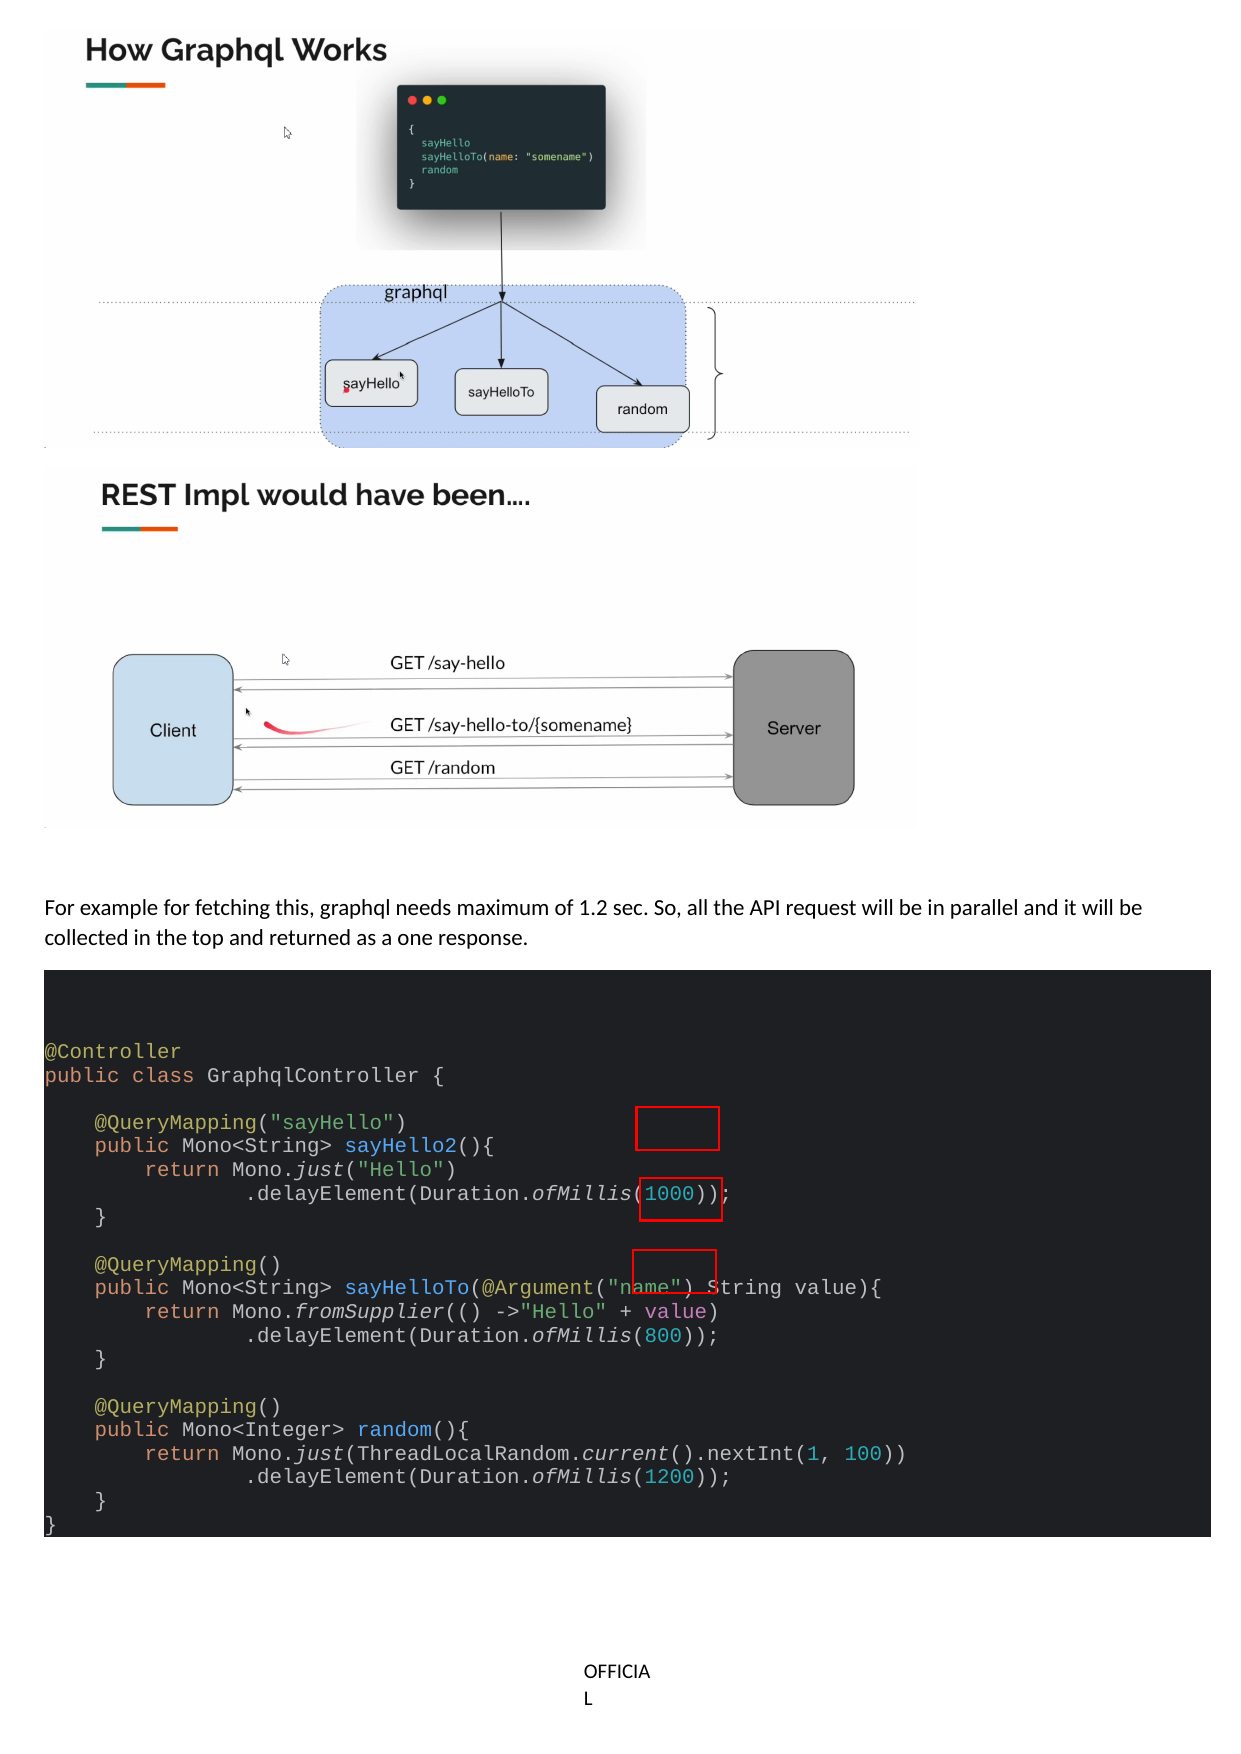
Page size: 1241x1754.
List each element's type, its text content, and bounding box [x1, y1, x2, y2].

text For example for fetching this, graphql needs maximum of 1.2 sec. So, all the API request will be in parallel and it will be collected in the top and returned as a one response. [44, 893, 1211, 951]
picture [44, 29, 920, 448]
text @Controller public class GraphqlController { @QueryMapping("sayHello") public Mono<String> sayHello2(){ return Mono.just("Hello") .delayElement(Duration.ofMillis(1000)); } @QueryMapping() public Mono<String> sayHelloTo(@Argument("name") String value){ return Mono.fromSupplier(() ->"Hello" + value) .delayElement(Duration.ofMillis(800)); } @QueryMapping() public Mono<Integer> random(){ return Mono.just(ThreadLocalRandom.current().nextInt(1, 100)) .delayElement(Duration.ofMillis(1200)); } } [44, 1041, 1211, 1537]
picture [44, 466, 918, 828]
